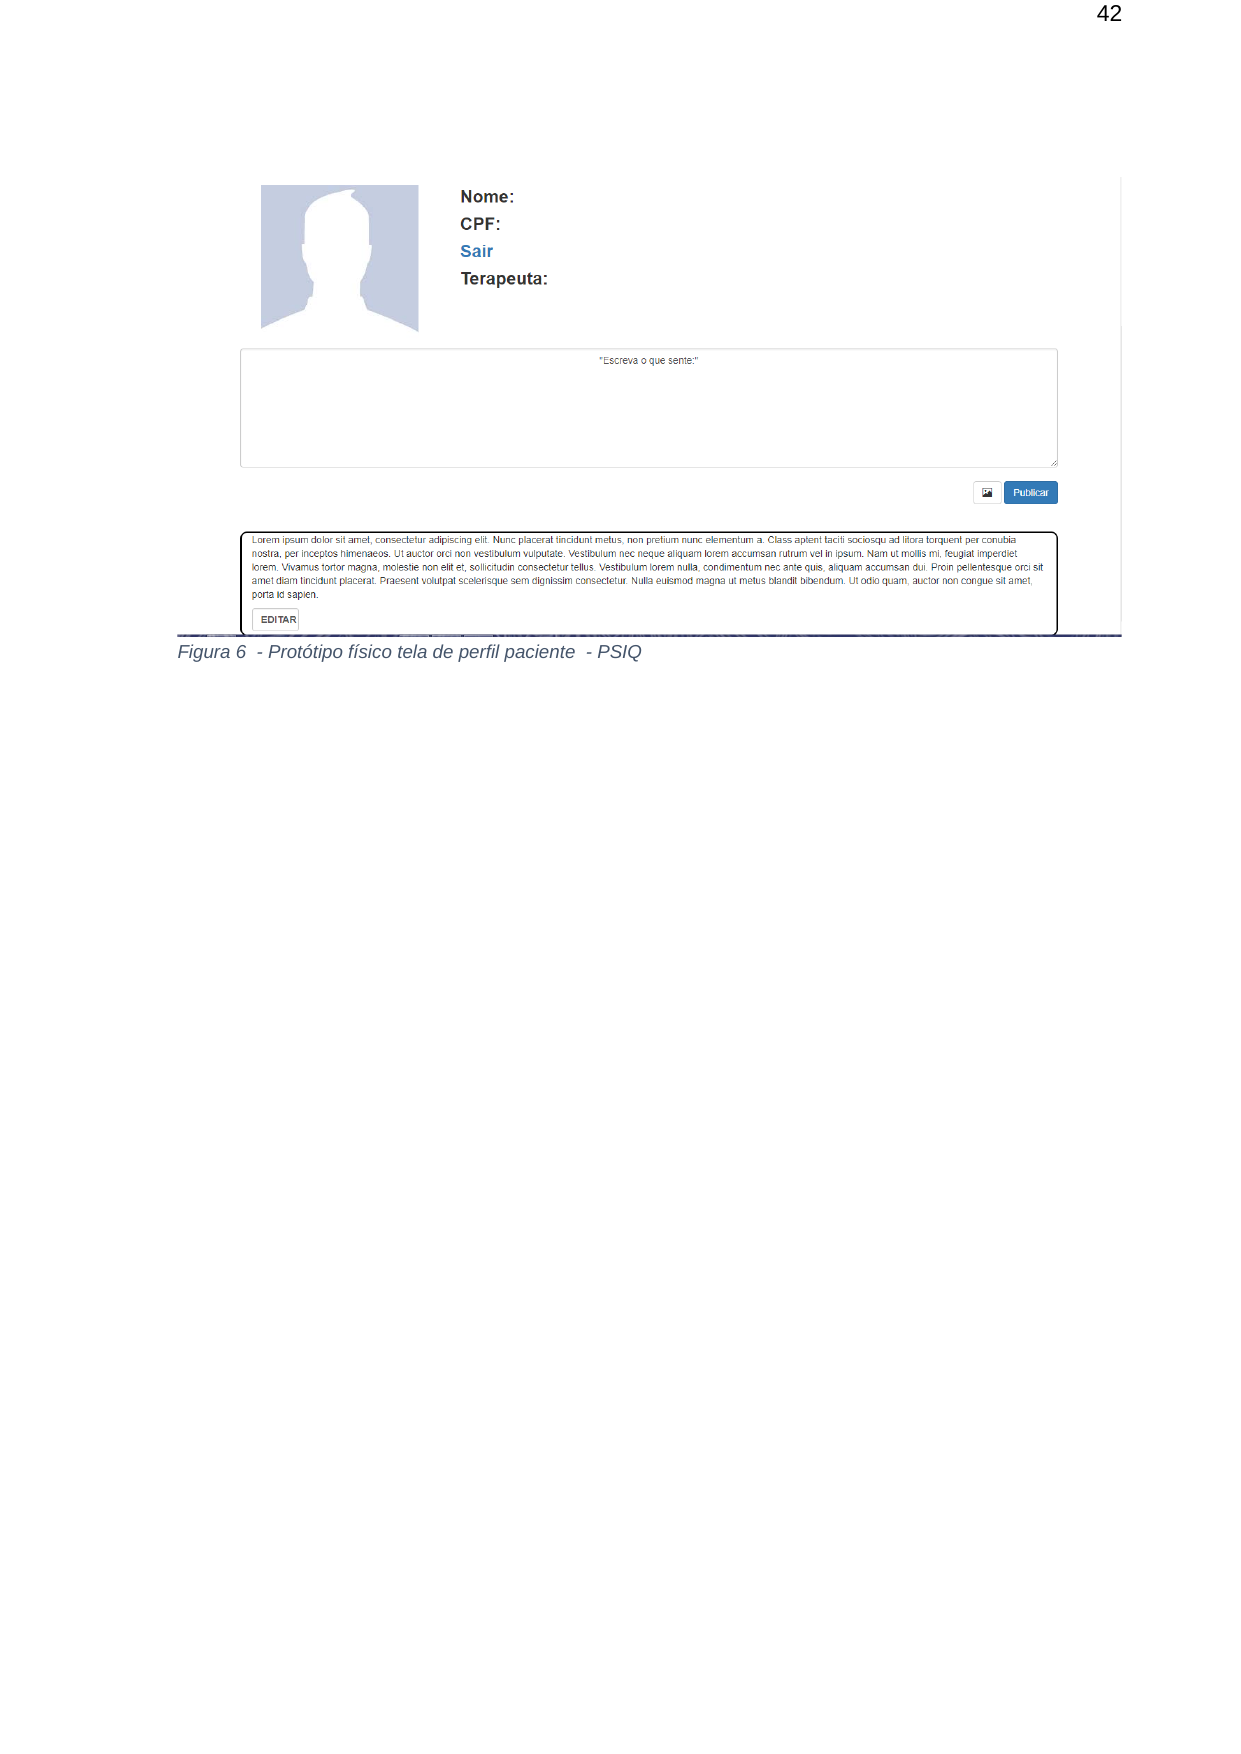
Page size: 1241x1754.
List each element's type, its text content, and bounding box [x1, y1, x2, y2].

picture [177, 177, 1122, 637]
text Figura 6 - Protótipo físico tela de perfil paciente - PSIQ [177, 640, 1122, 662]
